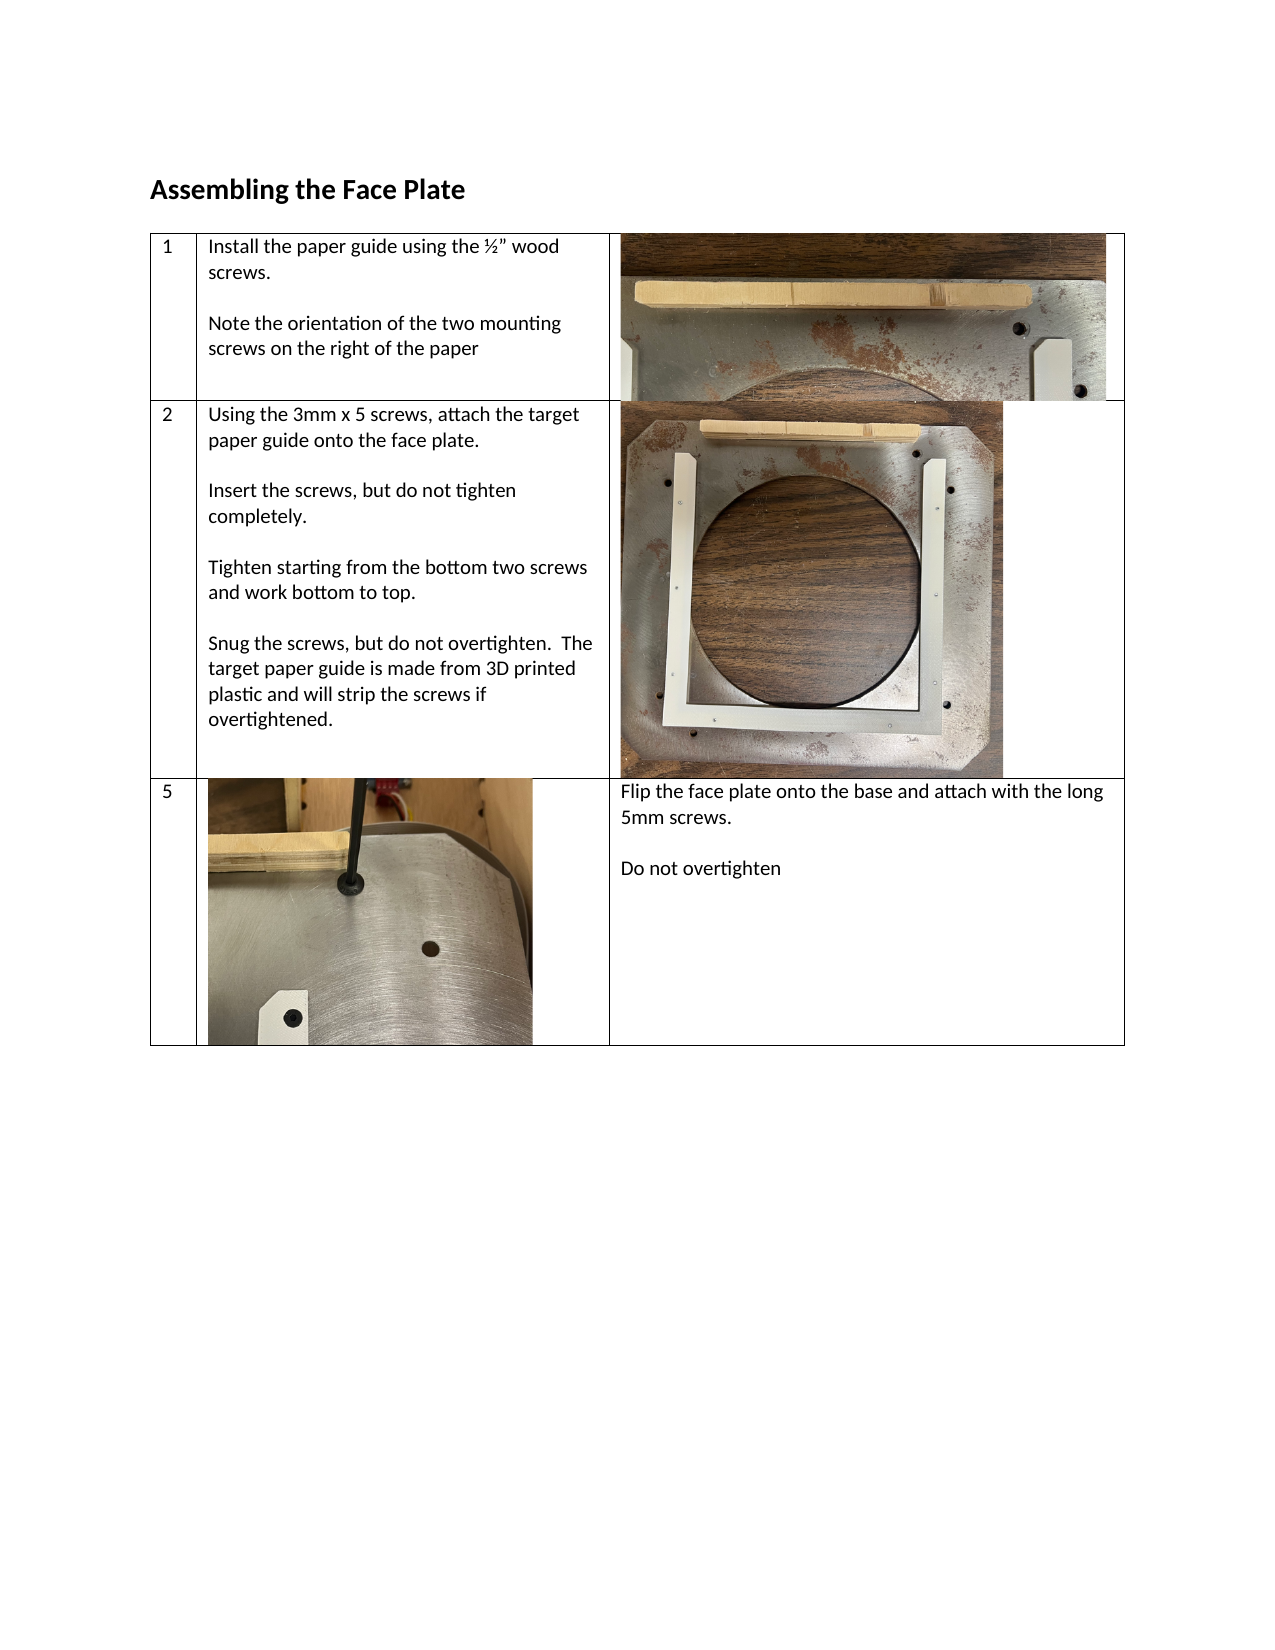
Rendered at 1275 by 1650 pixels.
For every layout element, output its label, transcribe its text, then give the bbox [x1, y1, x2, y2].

table_cell Flip the face plate onto the base and attach with the long 5mm screws. Do not overtighten [610, 779, 1124, 1044]
table_cell Using the 3mm x 5 screws, attach the target paper guide onto the face plate. Insert the screws, but do not tighten completely. Tighten starting from the bottom two screws and work bottom to top. Snug the screws, but do not overtighten. The target paper guide is made from 3D printed plastic and will strip the screws if overtightened. [197, 401, 609, 777]
table_cell [197, 779, 208, 1044]
table_cell [1004, 401, 1124, 777]
picture [620, 233, 1107, 778]
table_cell 2 [151, 401, 196, 777]
text Assembling the Face Plate [150, 171, 1125, 206]
table_header Install the paper guide using the ½” wood screws. Note the orientation of the two mounting screws on the right of the paper [197, 234, 609, 400]
table_header [610, 234, 620, 400]
picture [208, 778, 533, 1045]
table_cell [610, 401, 620, 777]
table_cell 5 [151, 779, 196, 1044]
table_header [1107, 234, 1124, 400]
table_header 1 [151, 234, 196, 400]
table_cell [533, 779, 609, 1044]
